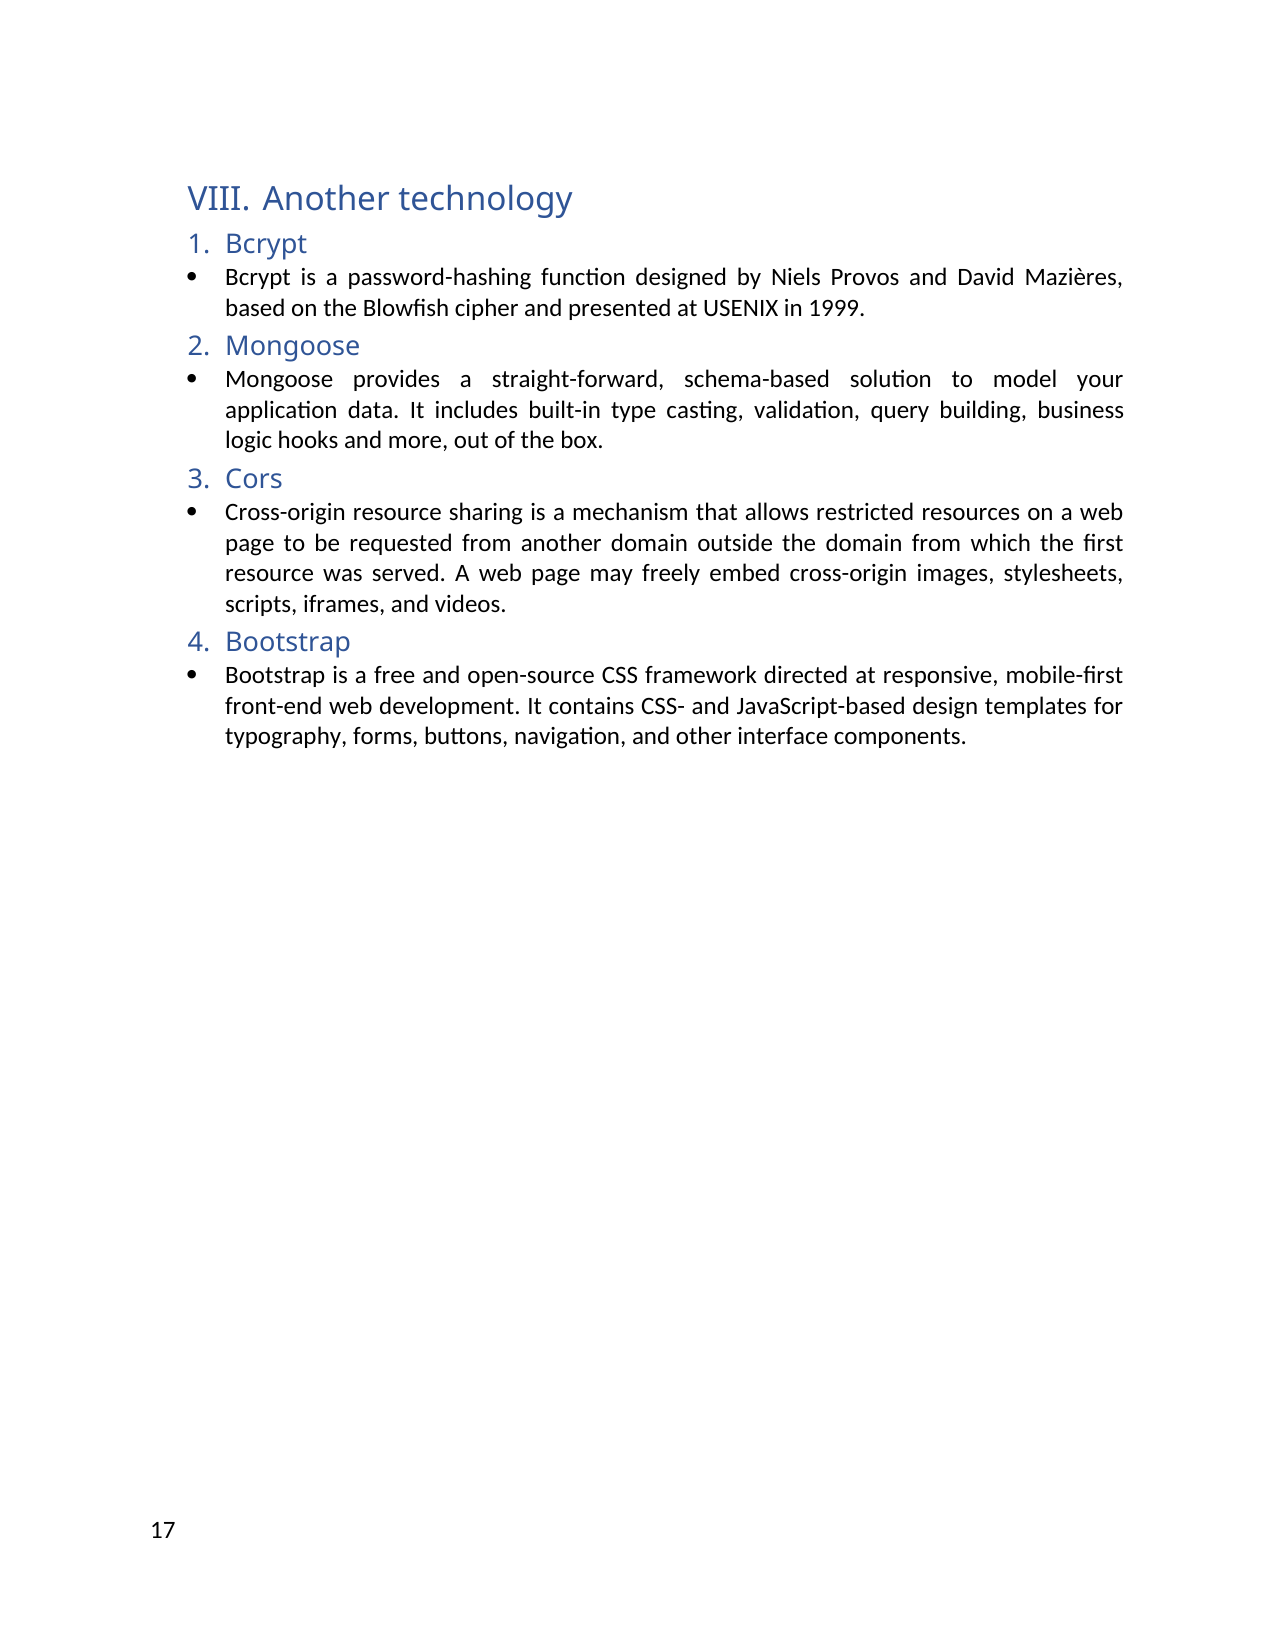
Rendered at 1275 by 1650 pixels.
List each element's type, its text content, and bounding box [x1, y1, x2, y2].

subtitle Bootstrap [187, 622, 1125, 659]
subtitle Mongoose [187, 327, 1125, 363]
subtitle Cors [187, 459, 1125, 496]
list Cross-origin resource sharing is a mechanism that allows restricted resources on a web page to be requested from another domain outside the domain from which the first resource was served. A web page may freely embed cross-origin images, stylesheets, scripts, iframes, and videos. [187, 496, 1125, 618]
subtitle Bcrypt [187, 224, 1125, 261]
list Bootstrap is a free and open-source CSS framework directed at responsive, mobile-first front-end web development. It contains CSS- and JavaScript-based design templates for typography, forms, buttons, navigation, and other interface components. [187, 659, 1125, 751]
subtitle Another technology [187, 175, 1125, 220]
list Mongoose provides a straight-forward, schema-based solution to model your application data. It includes built-in type casting, validation, query building, business logic hooks and more, out of the box. [187, 363, 1125, 455]
list Bcrypt is a password-hashing function designed by Niels Provos and David Mazières, based on the Blowfish cipher and presented at USENIX in 1999. [187, 261, 1125, 322]
